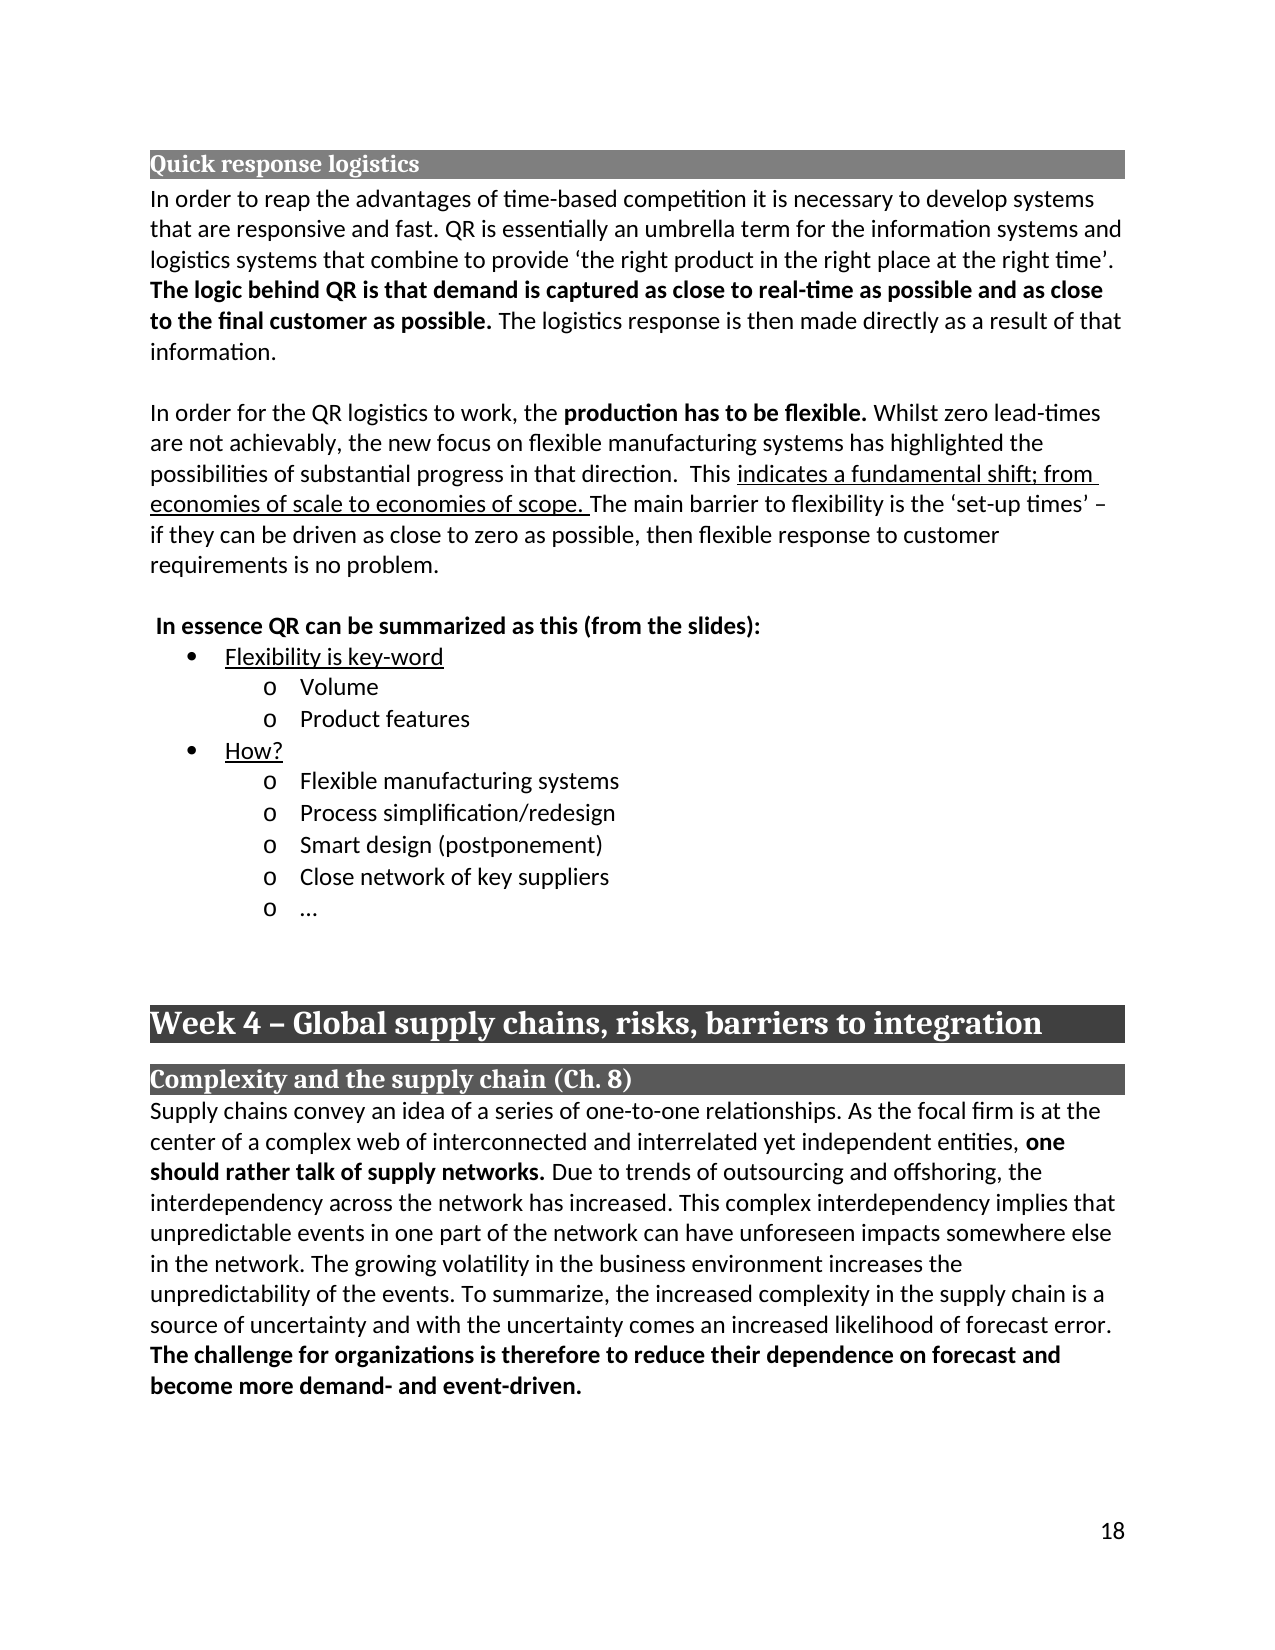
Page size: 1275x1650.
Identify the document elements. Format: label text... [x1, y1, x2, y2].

text Supply chains convey an idea of a series of one-to-one relationships. As the focal firm is at the center of a complex web of interconnected and interrelated yet independent entities, one should rather talk of supply networks. Due to trends of outsourcing and offshoring, the interdependency across the network has increased. This complex interdependency implies that unpredictable events in one part of the network can have unforeseen impacts somewhere else in the network. The growing volatility in the business environment increases the unpredictability of the events. To summarize, the increased complexity in the supply chain is a source of uncertainty and with the uncertainty comes an increased likelihood of forecast error. The challenge for organizations is therefore to reduce their dependence on forecast and become more demand- and event-driven. [150, 1095, 1125, 1400]
text In essence QR can be summarized as this (from the slides): [150, 610, 1125, 641]
list Product features [262, 703, 1125, 735]
list How? [187, 735, 1125, 765]
text In order to reap the advantages of time-based competition it is necessary to develop systems that are responsive and fast. QR is essentially an umbrella term for the information systems and logistics systems that combine to provide ‘the right product in the right place at the right time’. The logic behind QR is that demand is captured as close to real-time as possible and as close to the final customer as possible. The logistics response is then made directly as a result of that information. [150, 183, 1125, 366]
list Close network of key suppliers [262, 861, 1125, 892]
subtitle Week 4 – Global supply chains, risks, barriers to integration [150, 1005, 1125, 1043]
list … [262, 892, 1125, 924]
list Process simplification/redesign [262, 797, 1125, 829]
list Flexibility is key-word [187, 641, 1125, 671]
text In order for the QR logistics to work, the production has to be flexible. Whilst zero lead-times are not achievably, the new focus on flexible manufacturing systems has highlighted the possibilities of substantial progress in that direction. This indicates a fundamental shift; from economies of scale to economies of scope. The main barrier to flexibility is the ‘set-up times’ – if they can be driven as close to zero as possible, then flexible response to customer requirements is no problem. [150, 397, 1125, 580]
list Volume [262, 671, 1125, 703]
list Flexible manufacturing systems [262, 765, 1125, 797]
subtitle Quick response logistics [150, 150, 1125, 179]
list Smart design (postponement) [262, 829, 1125, 861]
subtitle Complexity and the supply chain (Ch. 8) [150, 1064, 1125, 1095]
